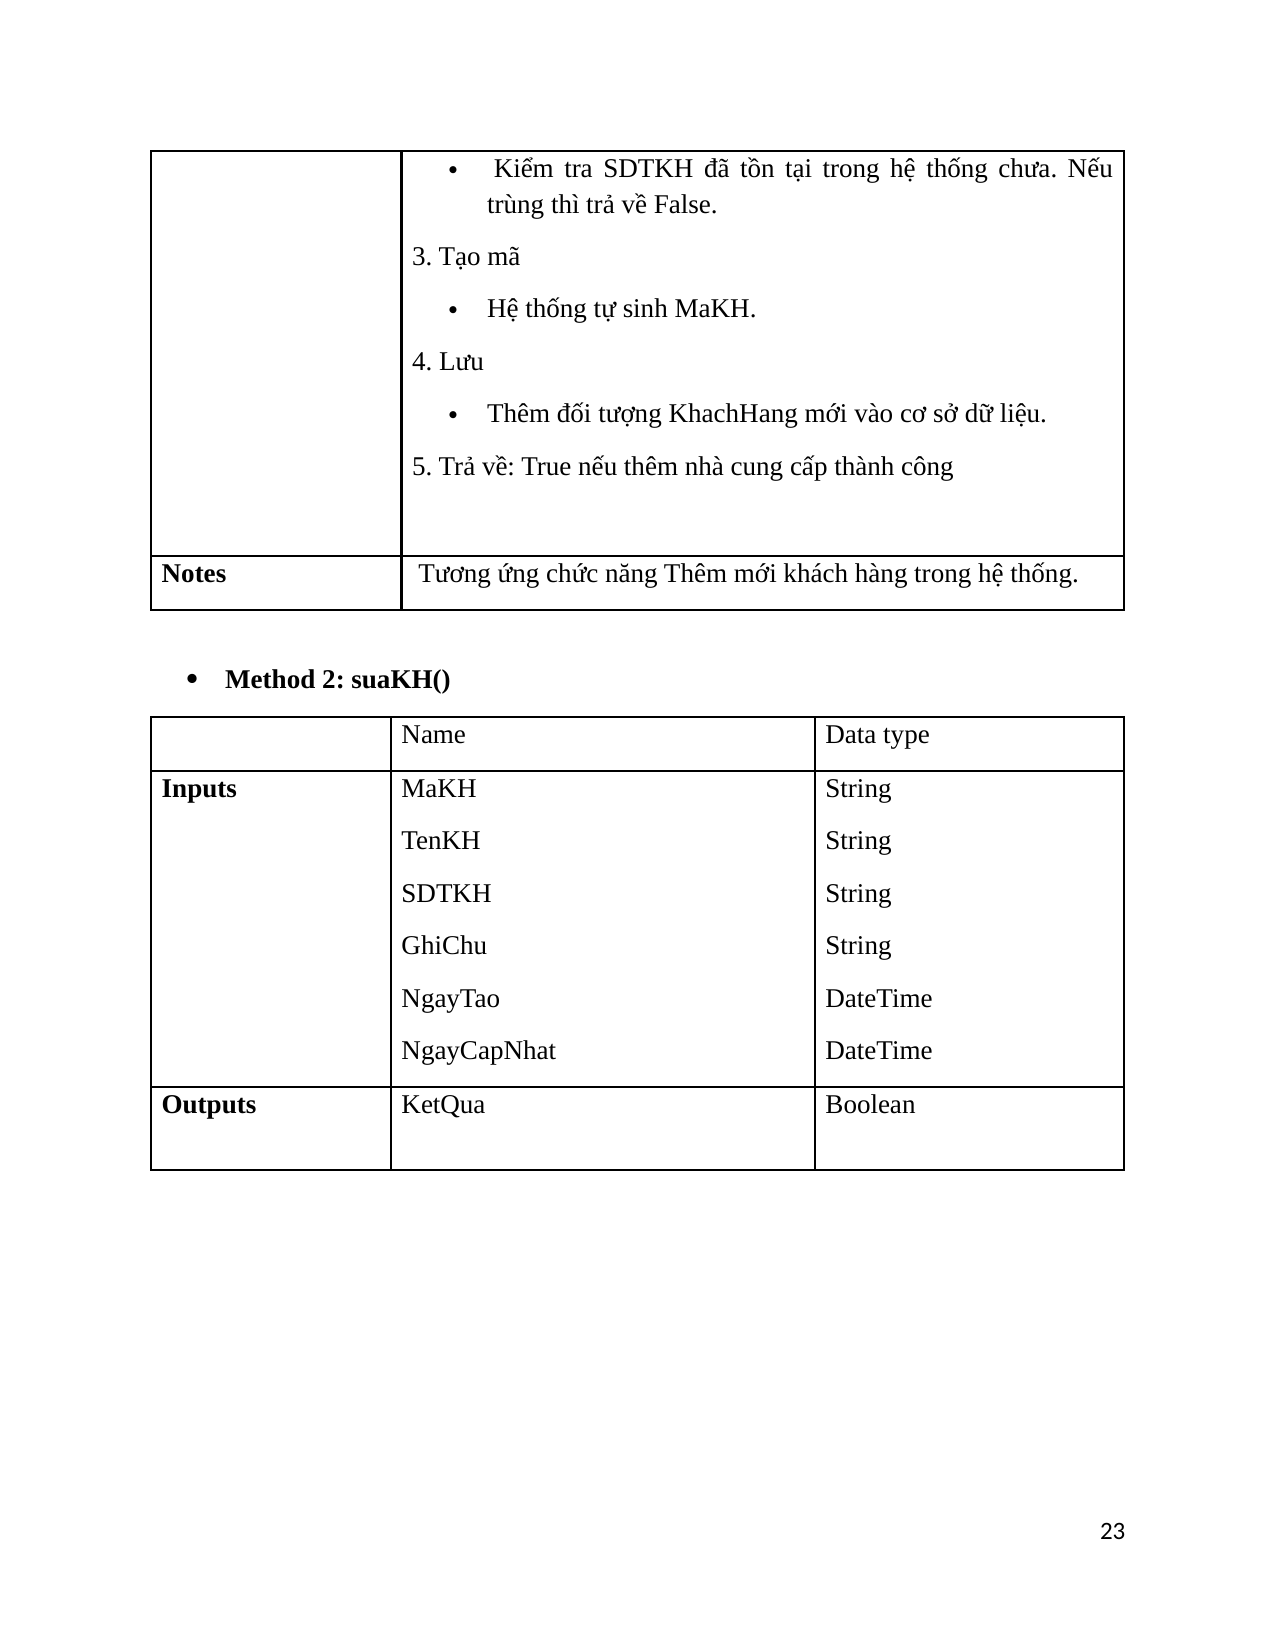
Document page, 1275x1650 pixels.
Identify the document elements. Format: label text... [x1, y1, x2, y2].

table_header Name [392, 718, 814, 770]
table_cell Outputs [152, 1088, 390, 1169]
table_cell KetQua [392, 1088, 814, 1169]
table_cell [403, 152, 1123, 554]
table_cell MaKH TenKH SDTKH GhiChu NgayTao NgayCapNhat [392, 772, 814, 1086]
table_header [152, 718, 390, 770]
table_cell Notes [152, 557, 400, 609]
table_cell String String String String DateTime DateTime [816, 772, 1123, 1086]
table_cell Tương ứng chức năng Thêm mới khách hàng trong hệ thống. [403, 557, 1123, 609]
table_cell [152, 152, 400, 554]
table_cell Inputs [152, 772, 390, 1086]
table_header Data type [816, 718, 1123, 770]
list Method 2: suaKH() [187, 663, 1125, 694]
table_cell Boolean [816, 1088, 1123, 1169]
